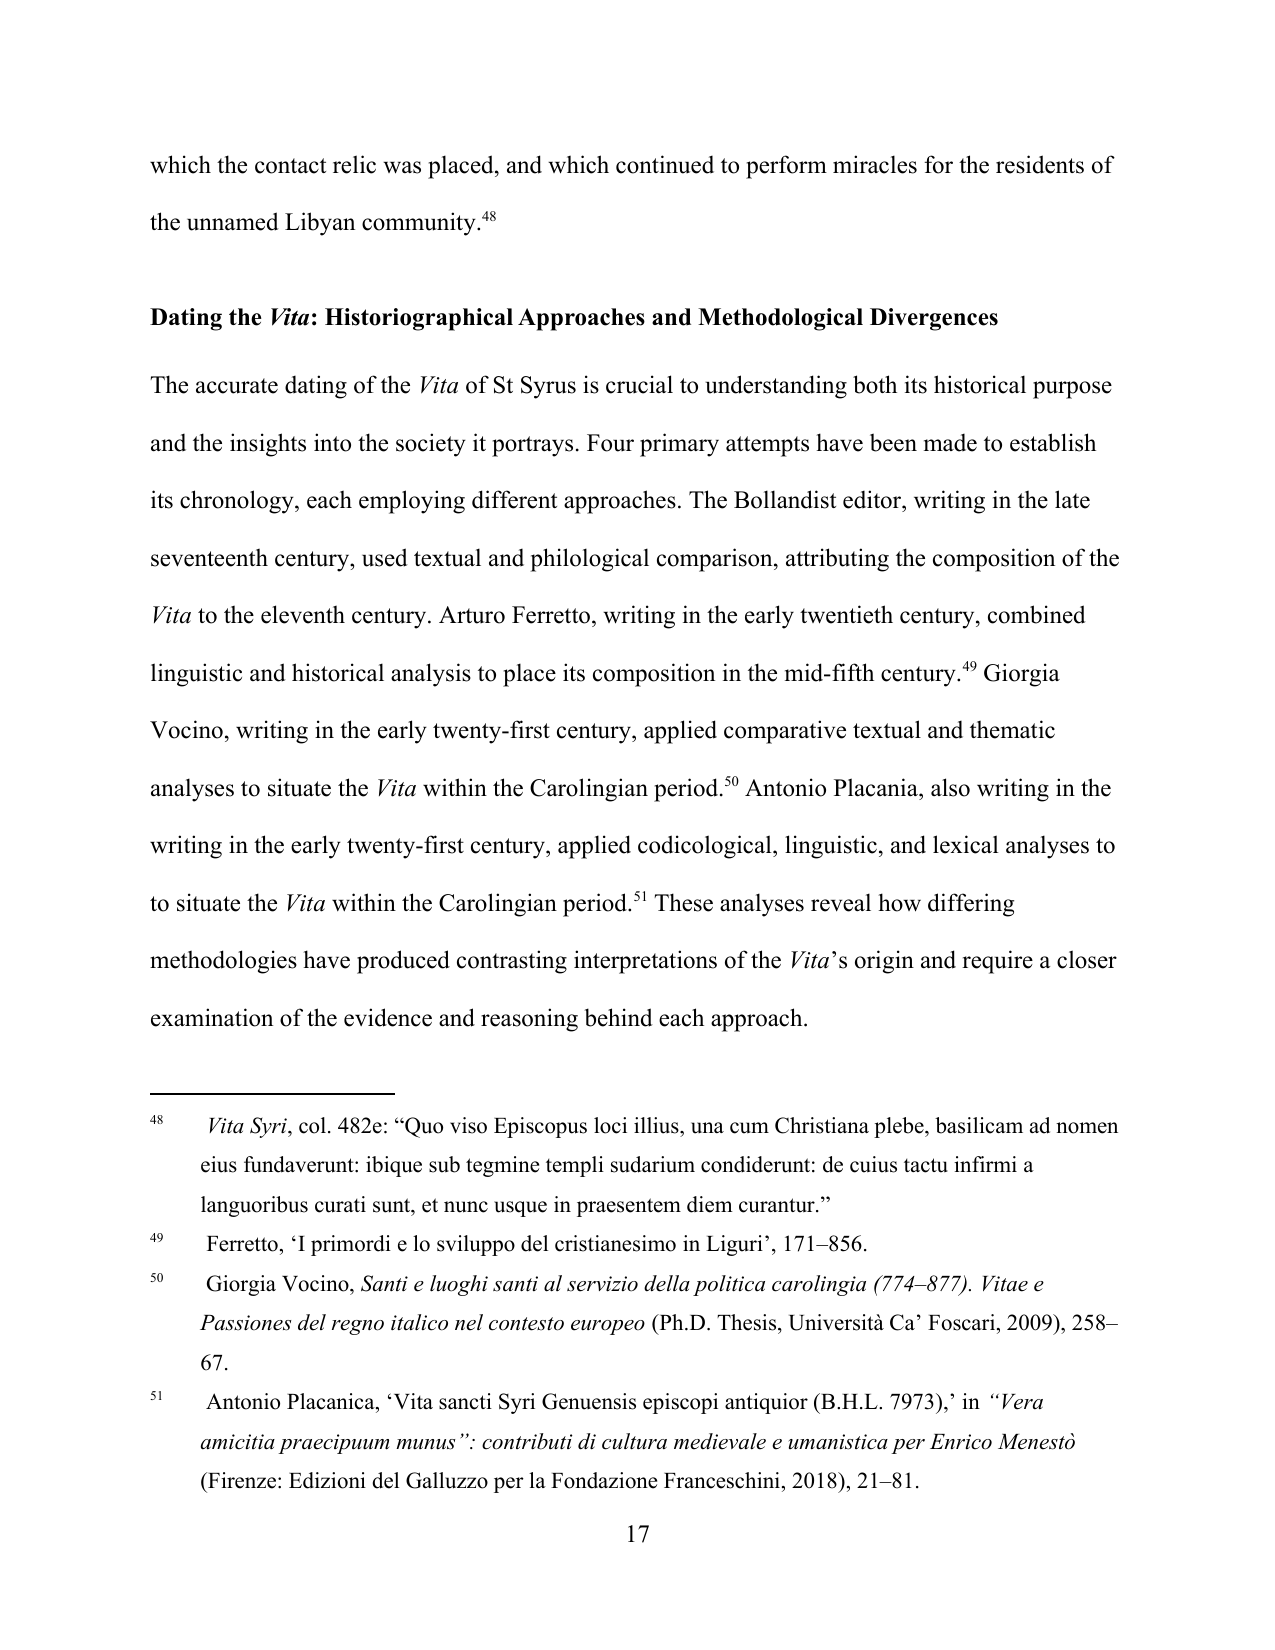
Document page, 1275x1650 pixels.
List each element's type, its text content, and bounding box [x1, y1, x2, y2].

subtitle Dating the Vita: Historiographical Approaches and Methodological Divergences [150, 302, 1066, 331]
text The accurate dating of the Vita of St Syrus is crucial to understanding both its historical purpose and the insights into the society it portrays. Four primary attempts have been made to establish its chronology, each employing different approaches. The Bollandist editor, writing in the late seventeenth century, used textual and philological comparison, attributing the composition of the Vita to the eleventh century. Arturo Ferretto, writing in the early twentieth century, combined linguistic and historical analysis to place its composition in the mid-fifth century. Giorgia Vocino, writing in the early twenty-first century, applied comparative textual and thematic analyses to situate the Vita within the Carolingian period. Antonio Placania, also writing in the writing in the early twenty-first century, applied codicological, linguistic, and lexical analyses to to situate the Vita within the Carolingian period. These analyses reveal how differing methodologies have produced contrasting interpretations of the Vita’s origin and require a closer examination of the evidence and reasoning behind each approach. [150, 371, 1125, 1032]
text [150, 150, 1125, 236]
